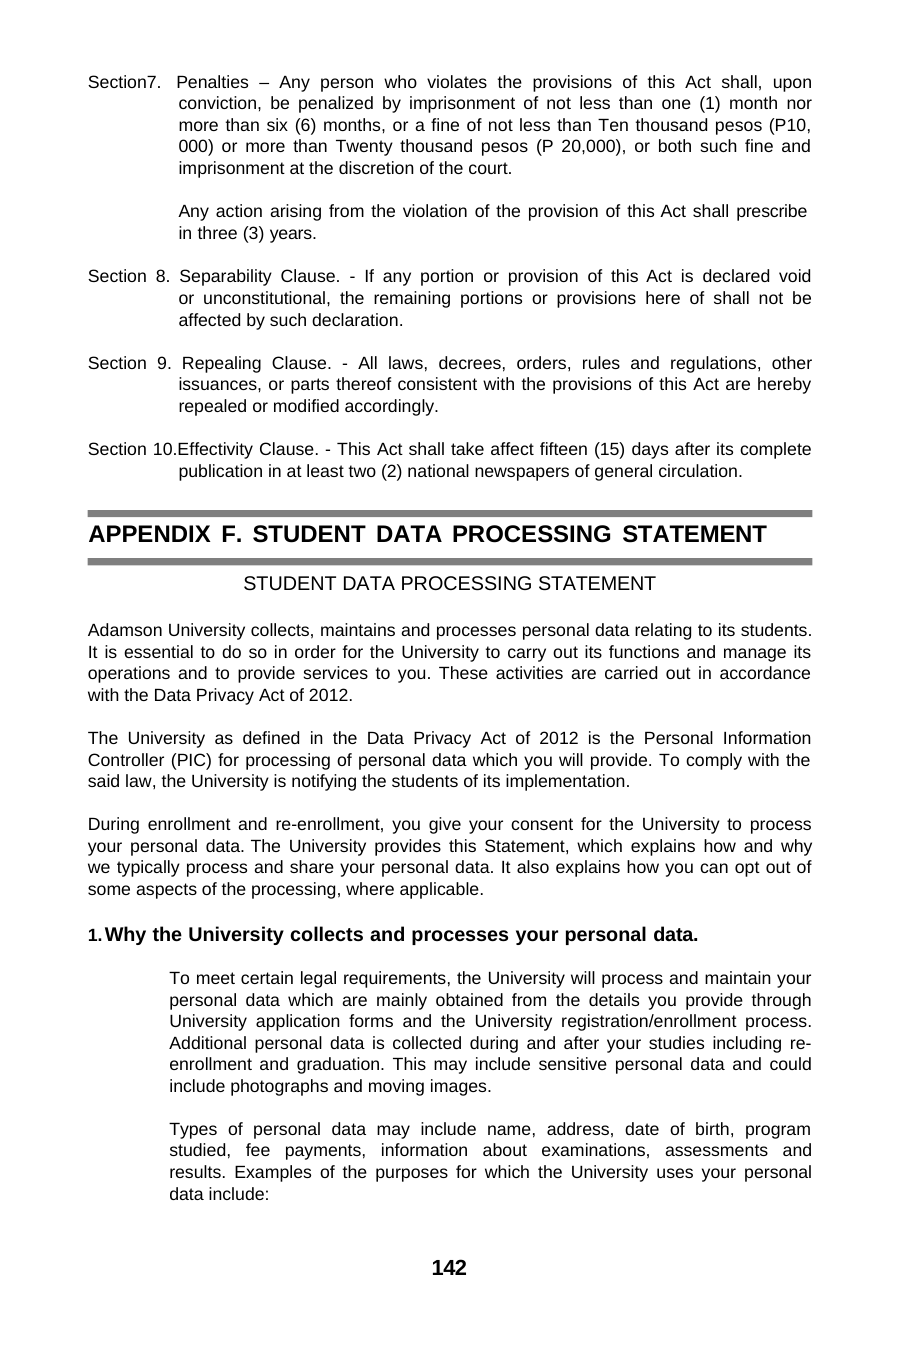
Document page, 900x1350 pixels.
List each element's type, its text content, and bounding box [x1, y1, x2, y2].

text Section 10.Effectivity Clause. - This Act shall take affect fifteen (15) days after its complete publication in at least two (2) national newspapers of general circulation. [88, 439, 812, 481]
text Section 9. Repealing Clause. - All laws, decrees, orders, rules and regulations, other issuances, or parts thereof consistent with the provisions of this Act are hereby repealed or modified accordingly. [88, 353, 812, 416]
text STUDENT DATA PROCESSING STATEMENT [243, 562, 846, 595]
subtitle APPENDIX F. STUDENT DATA PROCESSING STATEMENT [88, 520, 846, 547]
text Adamson University collects, maintains and processes personal data relating to its students. It is essential to do so in order for the University to carry out its functions and manage its operations and to provide services to you. These activities are carried out in accordance with the Data Privacy Act of 2012. [88, 620, 812, 705]
text Section7. Penalties – Any person who violates the provisions of this Act shall, upon conviction, be penalized by imprisonment of not less than one (1) month nor more than six (6) months, or a fine of not less than Ten thousand pesos (P10, 000) or more than Twenty thousand pesos (P 20,000), or both such fine and imprisonment at the discretion of the court. [88, 72, 812, 178]
text Types of personal data may include name, address, date of birth, program studied, fee payments, information about examinations, assessments and results. Examples of the purposes for which the University uses your personal data include: [169, 1119, 812, 1204]
text The University as defined in the Data Privacy Act of 2012 is the Personal Information Controller (PIC) for processing of personal data which you will provide. To comply with the said law, the University is notifying the students of its implementation. [88, 728, 812, 791]
text Section 8. Separability Clause. - If any portion or provision of this Act is declared void or unconstitutional, the remaining portions or provisions here of shall not be affected by such declaration. [88, 266, 812, 330]
text in three (3) years. [178, 223, 846, 243]
text Any action arising from the violation of the provision of this Act shall prescribe [178, 201, 846, 221]
subtitle Why the University collects and processes your personal data. [88, 922, 846, 945]
text During enrollment and re-enrollment, you give your consent for the University to process your personal data. The University provides this Statement, which explains how and why we typically process and share your personal data. It also explains how you can opt out of some aspects of the processing, where applicable. [88, 814, 812, 899]
text To meet certain legal requirements, the University will process and maintain your personal data which are mainly obtained from the details you provide through University application forms and the University registration/enrollment process. Additional personal data is collected during and after your studies including re- enrollment and graduation. This may include sensitive personal data and could include photographs and moving images. [169, 968, 812, 1096]
